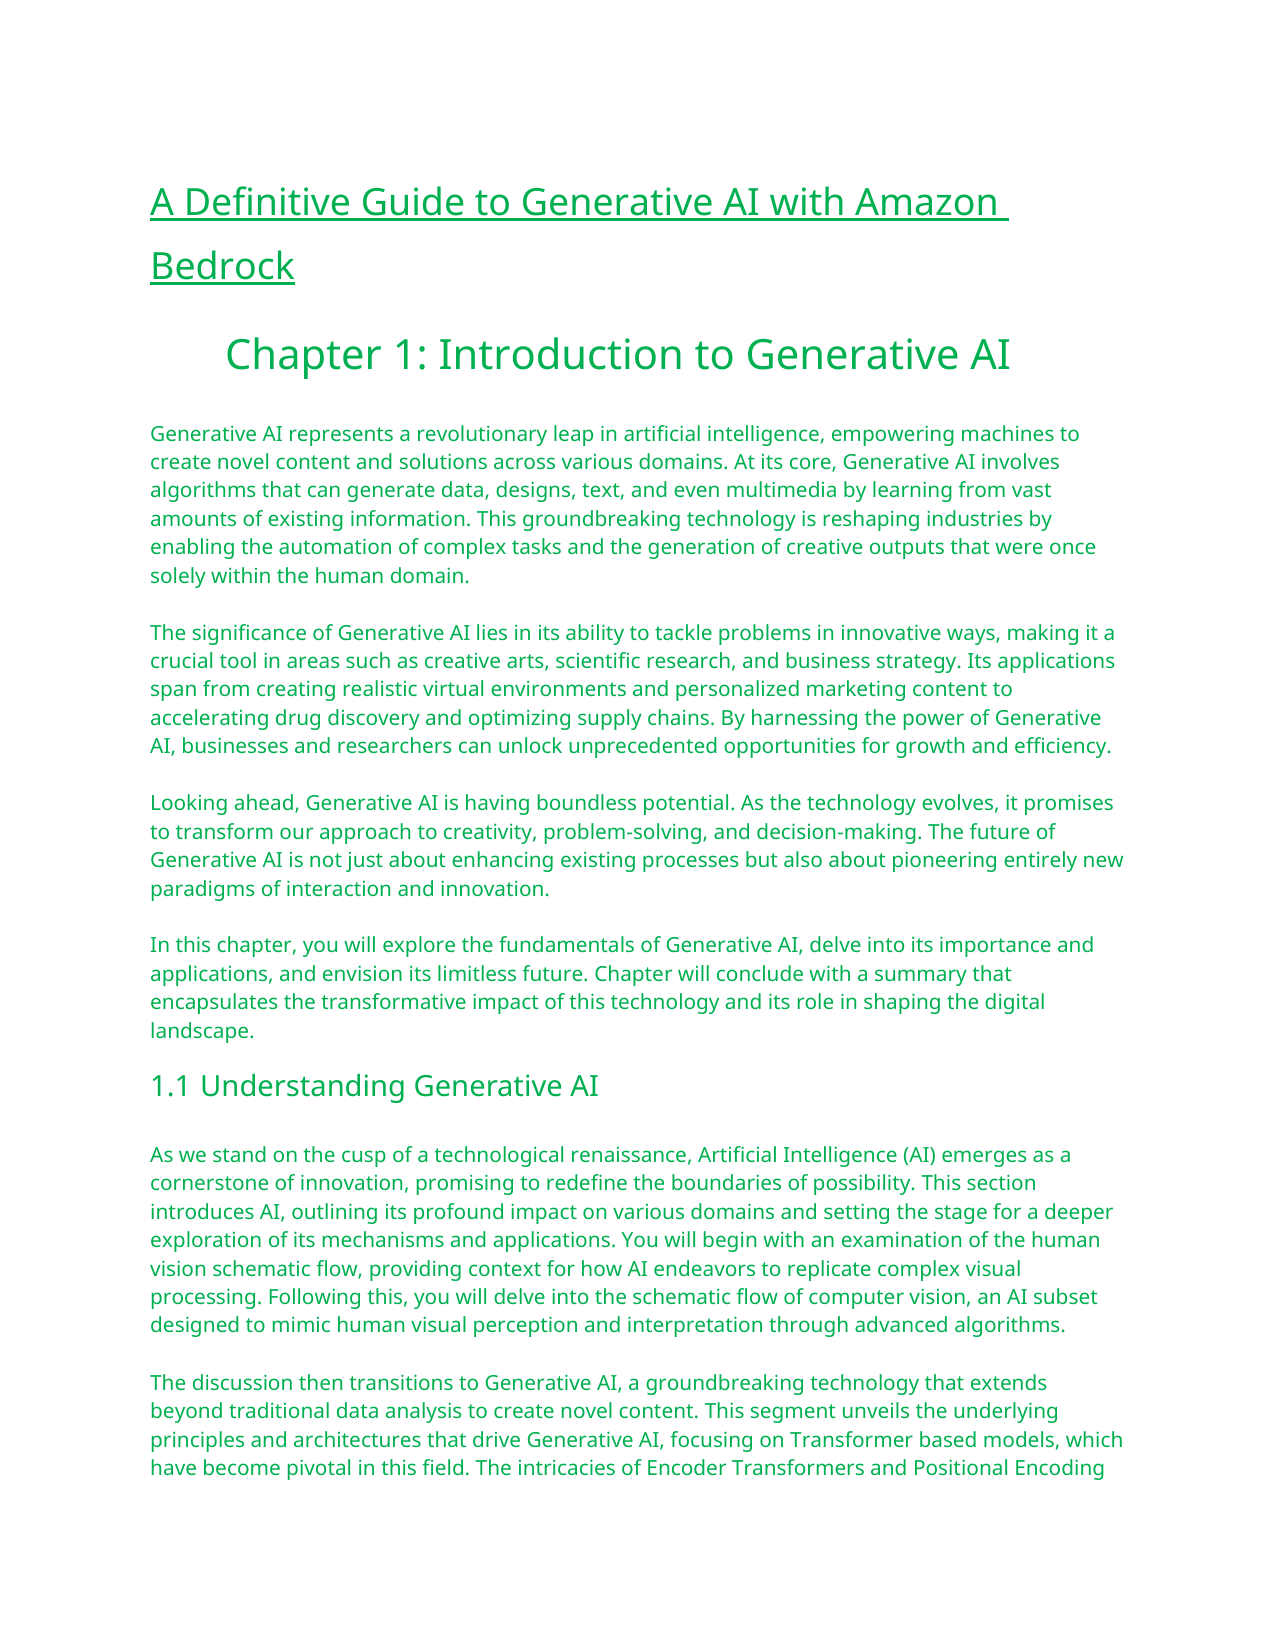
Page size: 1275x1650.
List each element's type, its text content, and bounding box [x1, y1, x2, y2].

text In this chapter, you will explore the fundamentals of Generative AI, delve into its importance and applications, and envision its limitless future. Chapter will conclude with a summary that encapsulates the transformative impact of this technology and its role in shaping the digital landscape. [150, 931, 1125, 1044]
subtitle Chapter 1: Introduction to Generative AI [150, 325, 1125, 381]
subtitle Understanding Generative AI [150, 1065, 1125, 1105]
text As we stand on the cusp of a technological renaissance, Artificial Intelligence (AI) emerges as a cornerstone of innovation, promising to redefine the boundaries of possibility. This section introduces AI, outlining its profound impact on various domains and setting the stage for a deeper exploration of its mechanisms and applications. You will begin with an examination of the human vision schematic flow, providing context for how AI endeavors to replicate complex visual processing. Following this, you will delve into the schematic flow of computer vision, an AI subset designed to mimic human visual perception and interpretation through advanced algorithms. [150, 1140, 1125, 1339]
subtitle A Definitive Guide to Generative AI with Amazon Bedrock [150, 175, 1125, 291]
text The significance of Generative AI lies in its ability to tackle problems in innovative ways, making it a crucial tool in areas such as creative arts, scientific research, and business strategy. Its applications span from creating realistic virtual environments and personalized marketing content to accelerating drug discovery and optimizing supply chains. By harnessing the power of Generative AI, businesses and researchers can unlock unprecedented opportunities for growth and efficiency. [150, 618, 1125, 760]
text Generative AI represents a revolutionary leap in artificial intelligence, empowering machines to create novel content and solutions across various domains. At its core, Generative AI involves algorithms that can generate data, designs, text, and even multimedia by learning from vast amounts of existing information. This groundbreaking technology is reshaping industries by enabling the automation of complex tasks and the generation of creative outputs that were once solely within the human domain. [150, 419, 1125, 589]
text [150, 1368, 1125, 1482]
text Looking ahead, Generative AI is having boundless potential. As the technology evolves, it promises to transform our approach to creativity, problem-solving, and decision-making. The future of Generative AI is not just about enhancing existing processes but also about pioneering entirely new paradigms of interaction and innovation. [150, 788, 1125, 902]
